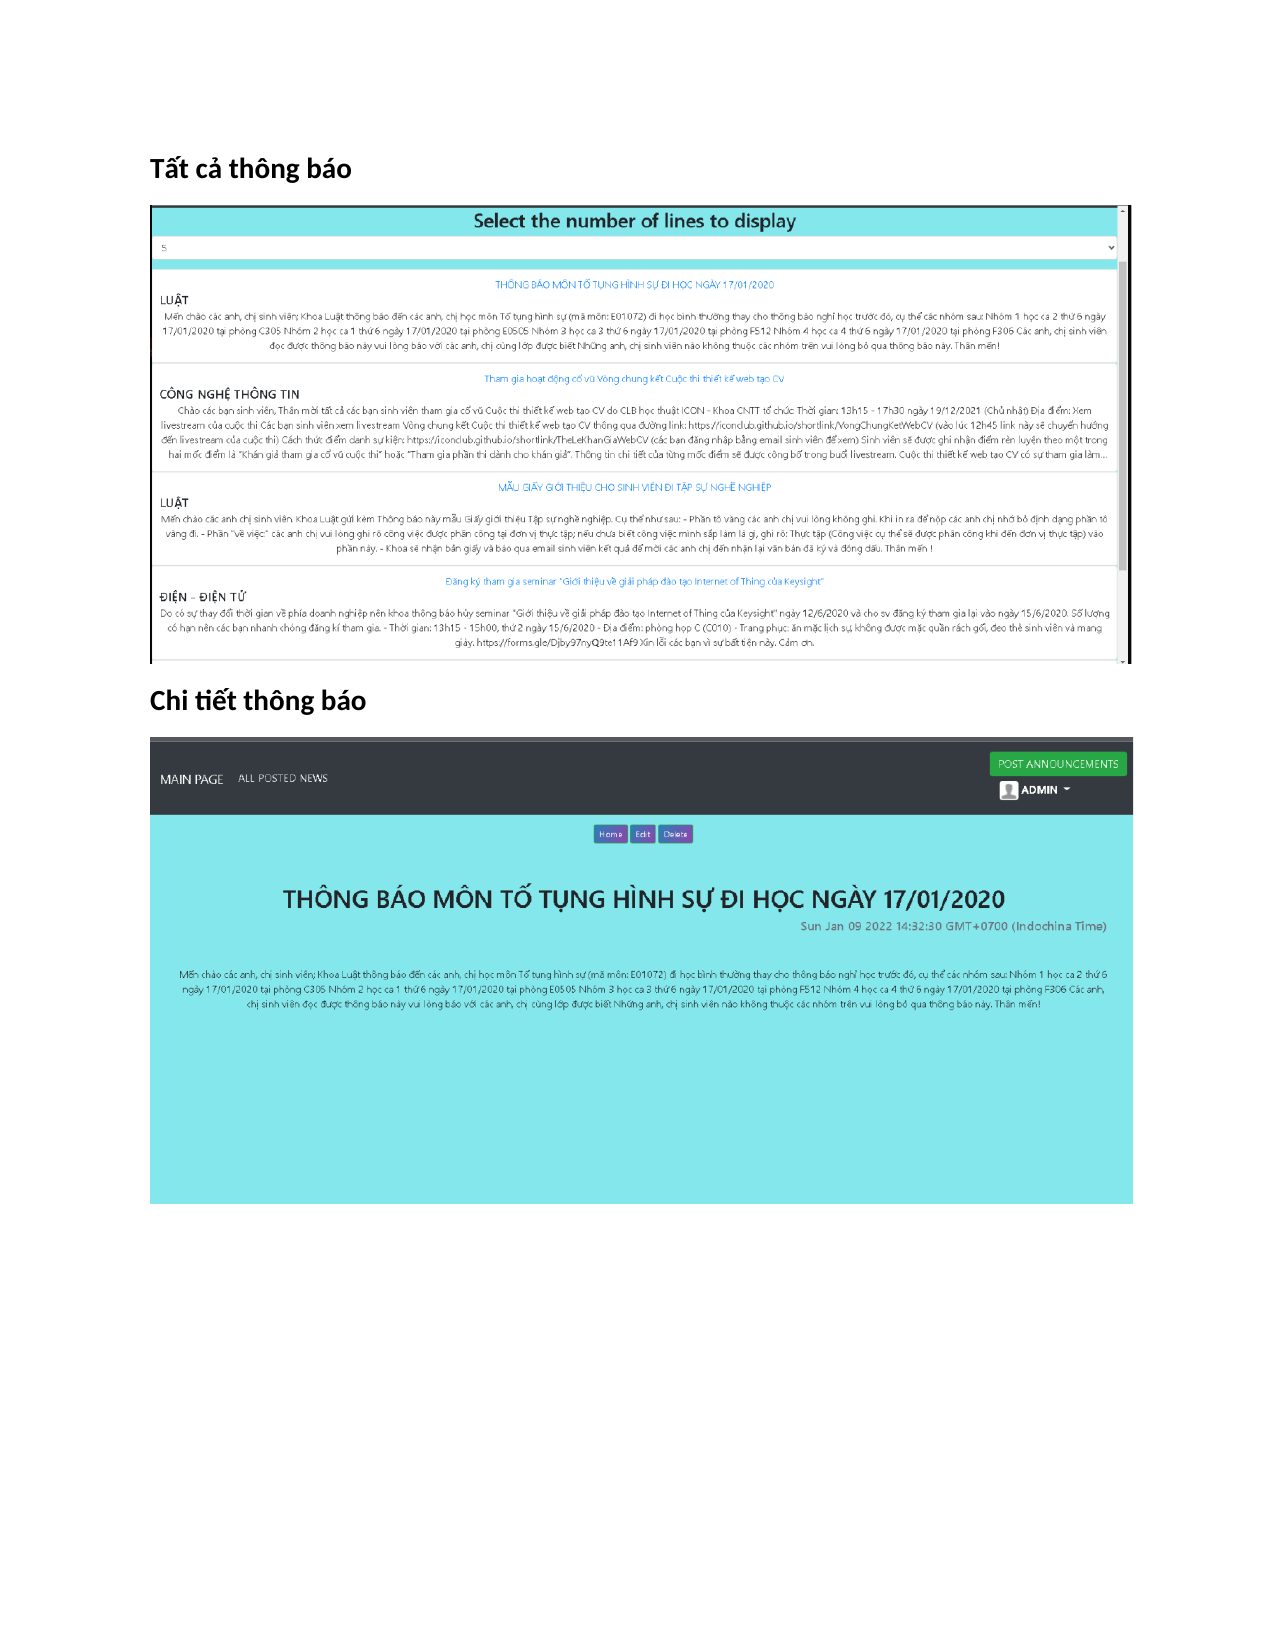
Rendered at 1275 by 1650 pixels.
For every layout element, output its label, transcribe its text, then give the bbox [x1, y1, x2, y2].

picture [150, 737, 1134, 1204]
picture [150, 205, 1132, 664]
text Tất cả thông báo [150, 150, 1125, 186]
text Chi tiết thông báo [150, 682, 1125, 718]
